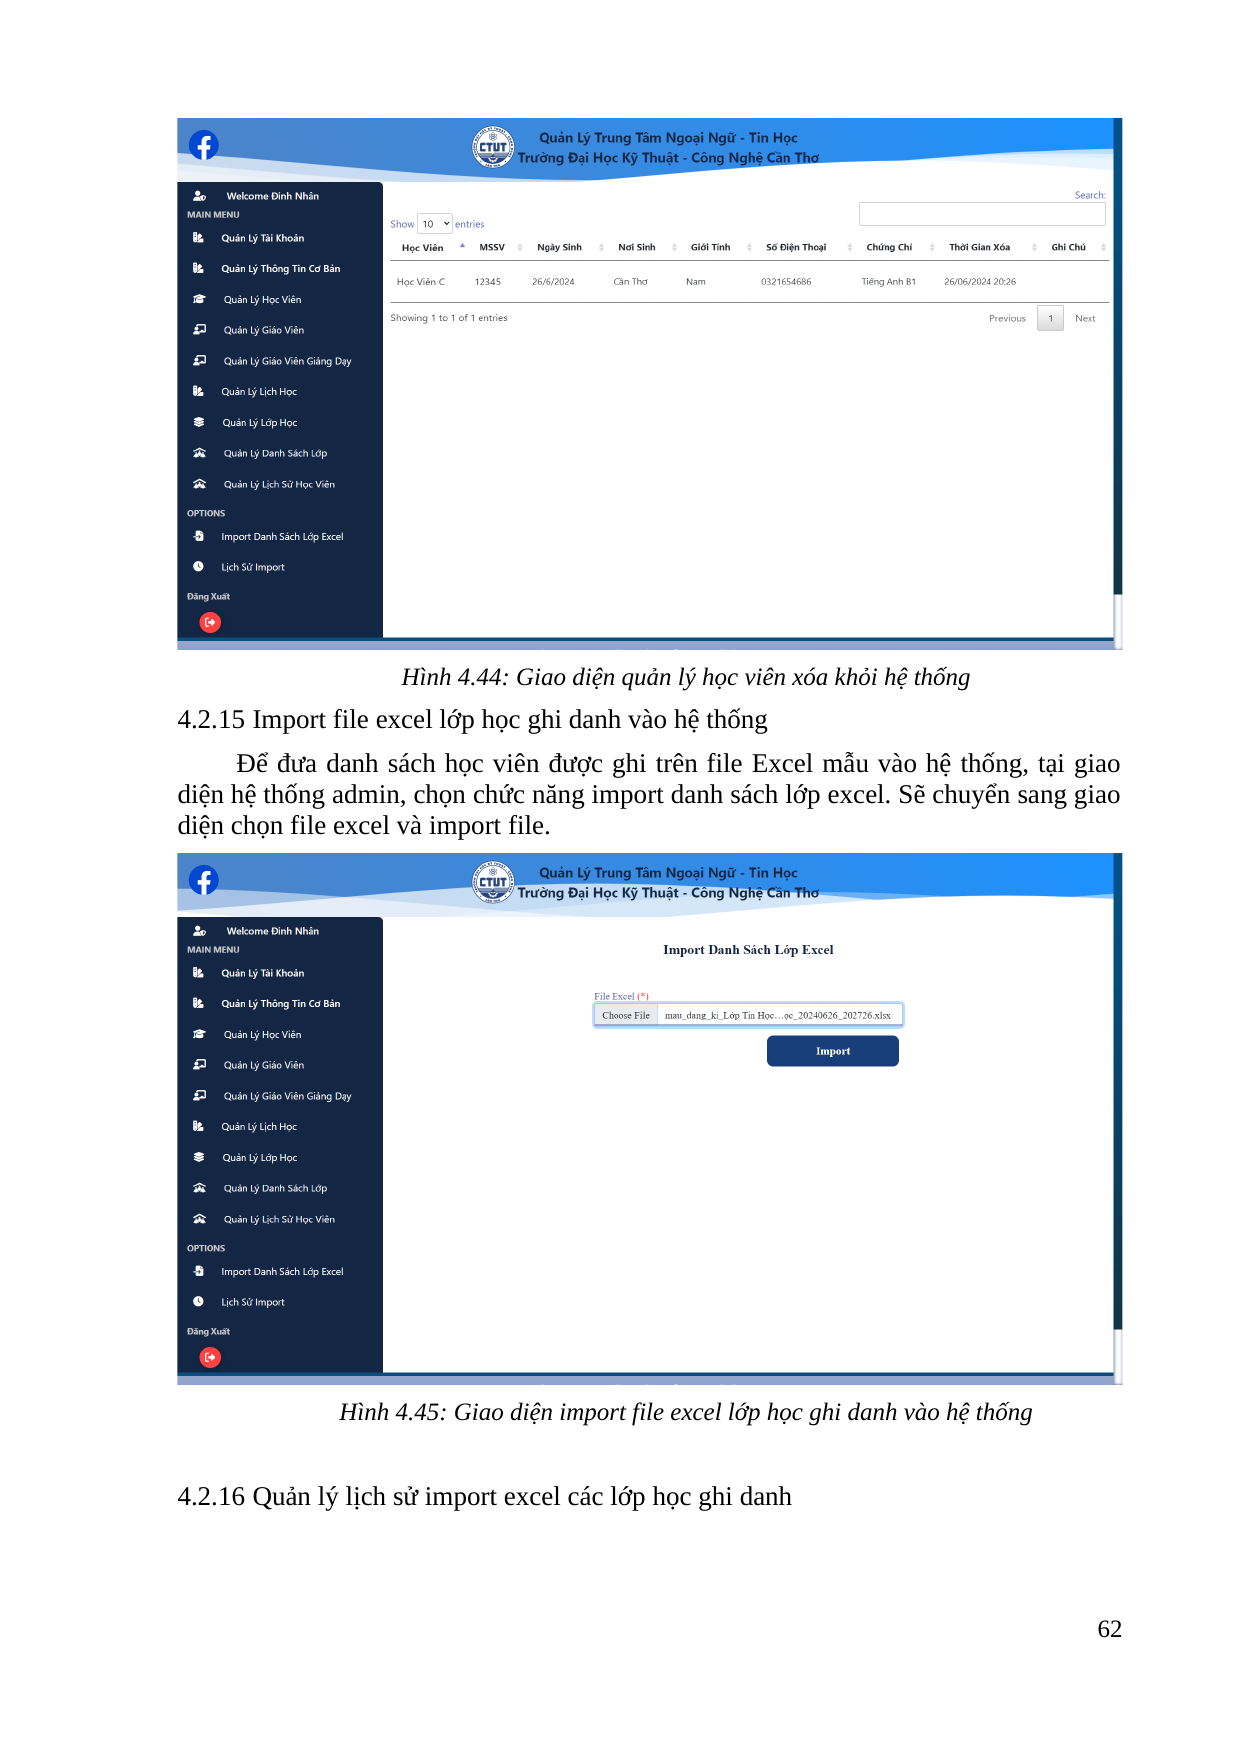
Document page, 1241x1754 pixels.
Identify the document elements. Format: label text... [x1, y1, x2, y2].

list Import file excel lớp học ghi danh vào hệ thống [177, 703, 1122, 735]
picture [177, 853, 1123, 1385]
picture [177, 118, 1123, 650]
list Quản lý lịch sử import excel các lớp học ghi danh [177, 1480, 1122, 1511]
list Hình 4.45: Giao diện import file excel lớp học ghi danh vào hệ thống [252, 1397, 1122, 1426]
list Hình 4.44: Giao diện quản lý học viên xóa khỏi hệ thống [252, 662, 1122, 691]
text Để đưa danh sách học viên được ghi trên file Excel mẫu vào hệ thống, tại giao diện hệ thống admin, chọn chức năng import danh sách lớp excel. Sẽ chuyển sang giao diện chọn file excel và import file. [177, 747, 1122, 841]
